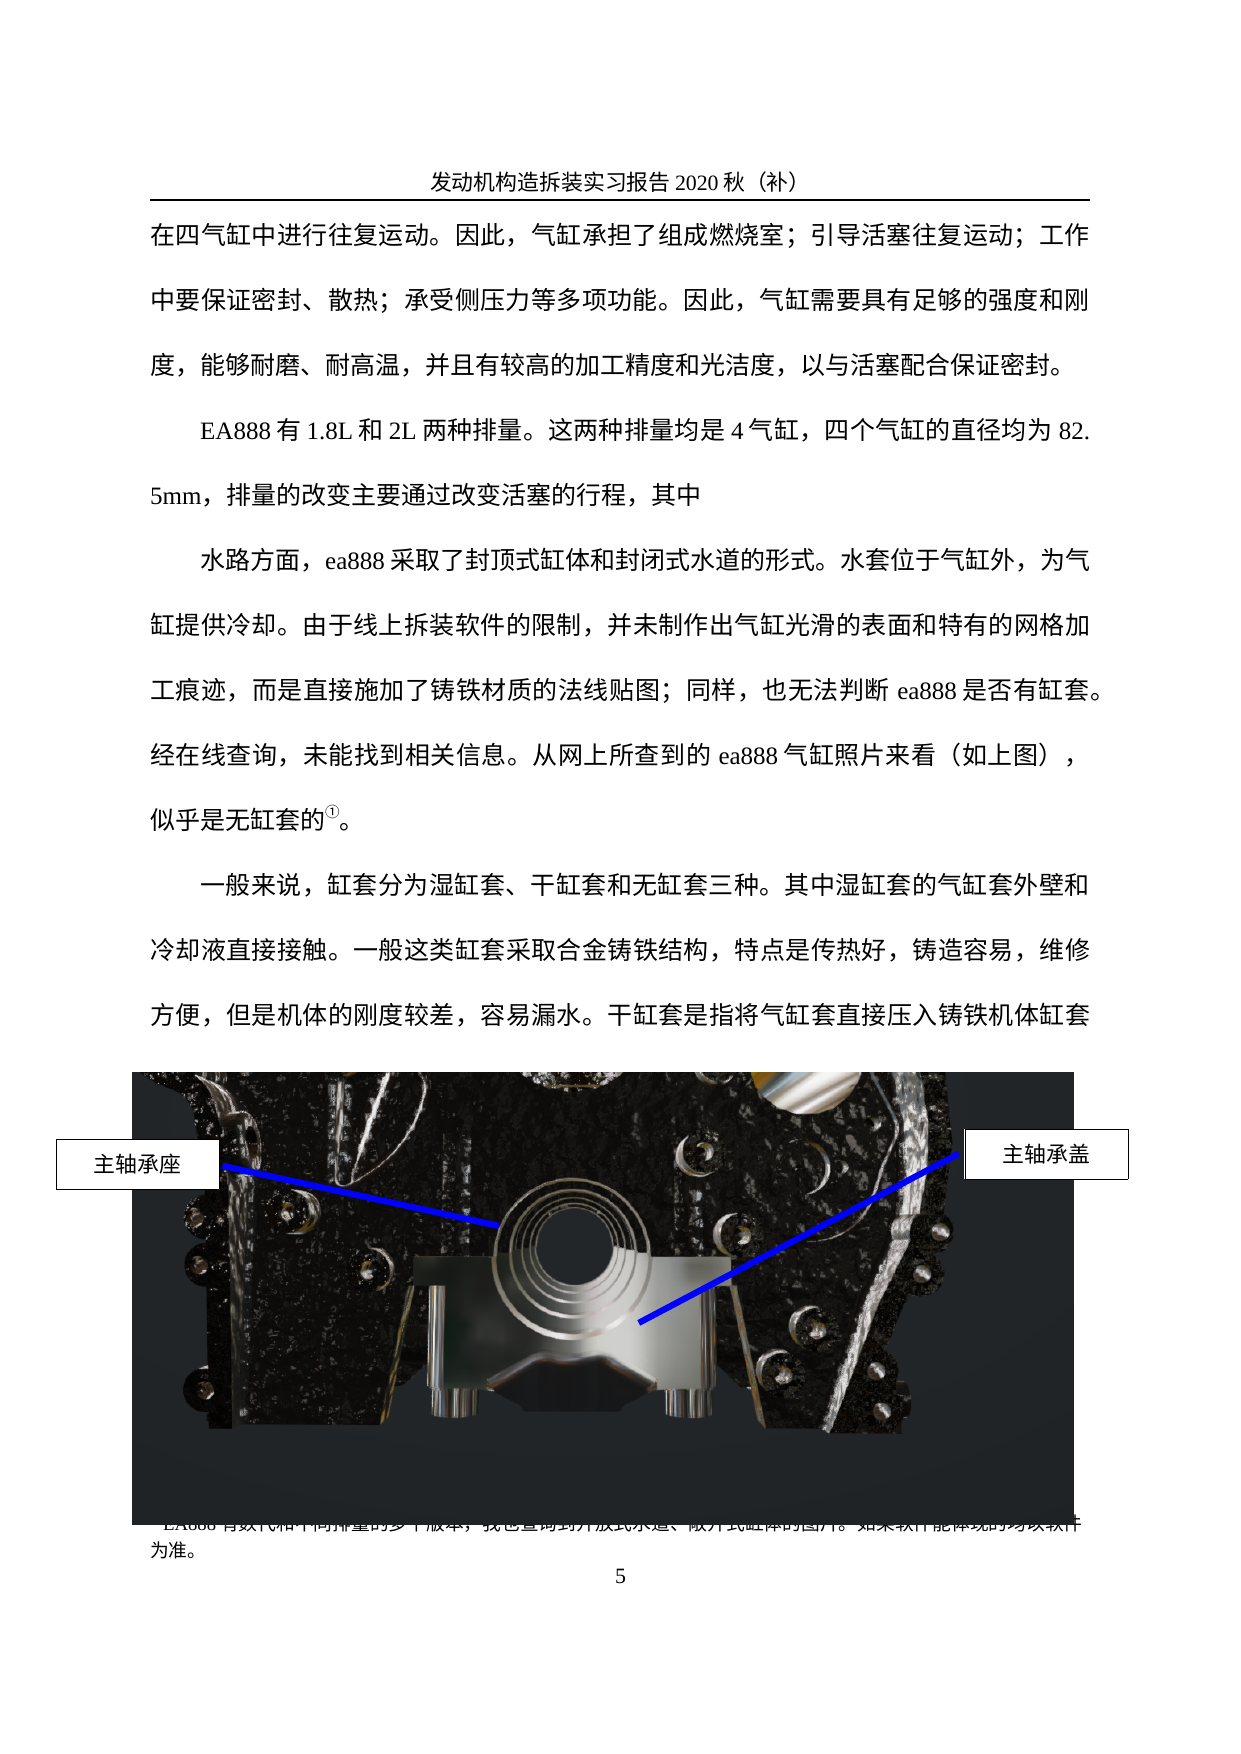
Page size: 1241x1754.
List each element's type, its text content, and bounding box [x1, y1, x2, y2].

text 机体顶面，可见四个气缸和冷却用的水孔。缸体顶部为封顶式(closed-deck)缸体，刚度好。EA888为四气缸的四冲程发动机。工作时，四个气缸内按序分别发火，活塞在四气缸中进行往复运动。因此，气缸承担了组成燃烧室；引导活塞往复运动；工作中要保证密封、散热；承受侧压力等多项功能。因此，气缸需要具有足够的强度和刚度，能够耐磨、耐高温，并且有较高的加工精度和光洁度，以与活塞配合保证密封。 [150, 201, 1090, 396]
text 水路方面，ea888采取了封顶式缸体和封闭式水道的形式。水套位于气缸外，为气缸提供冷却。由于线上拆装软件的限制，并未制作出气缸光滑的表面和特有的网格加工痕迹，而是直接施加了铸铁材质的法线贴图；同样，也无法判断ea888是否有缸套。经在线查询，未能找到相关信息。从网上所查到的ea888气缸照片来看（如上图），似乎是无缸套的。 [150, 526, 1090, 851]
picture [132, 1072, 1074, 1525]
text 一般来说，缸套分为湿缸套、干缸套和无缸套三种。其中湿缸套的气缸套外壁和冷却液直接接触。一般这类缸套采取合金铸铁结构，特点是传热好，铸造容易，维修方便，但是机体的刚度较差，容易漏水。干缸套是指将气缸套直接压入铸铁机体缸套座孔，不与冷却液接触。这种缸套的机体刚度较大，但是气缸套传热较差，容易发生局部变形。无缸套式机体刚度好，但是对所采取的机体材料有要求。 [150, 851, 1090, 1046]
text EA888有1.8L和2L两种排量。这两种排量均是4气缸，四个气缸的直径均为 82. 5mm，排量的改变主要通过改变活塞的行程，其中 [150, 396, 1090, 526]
